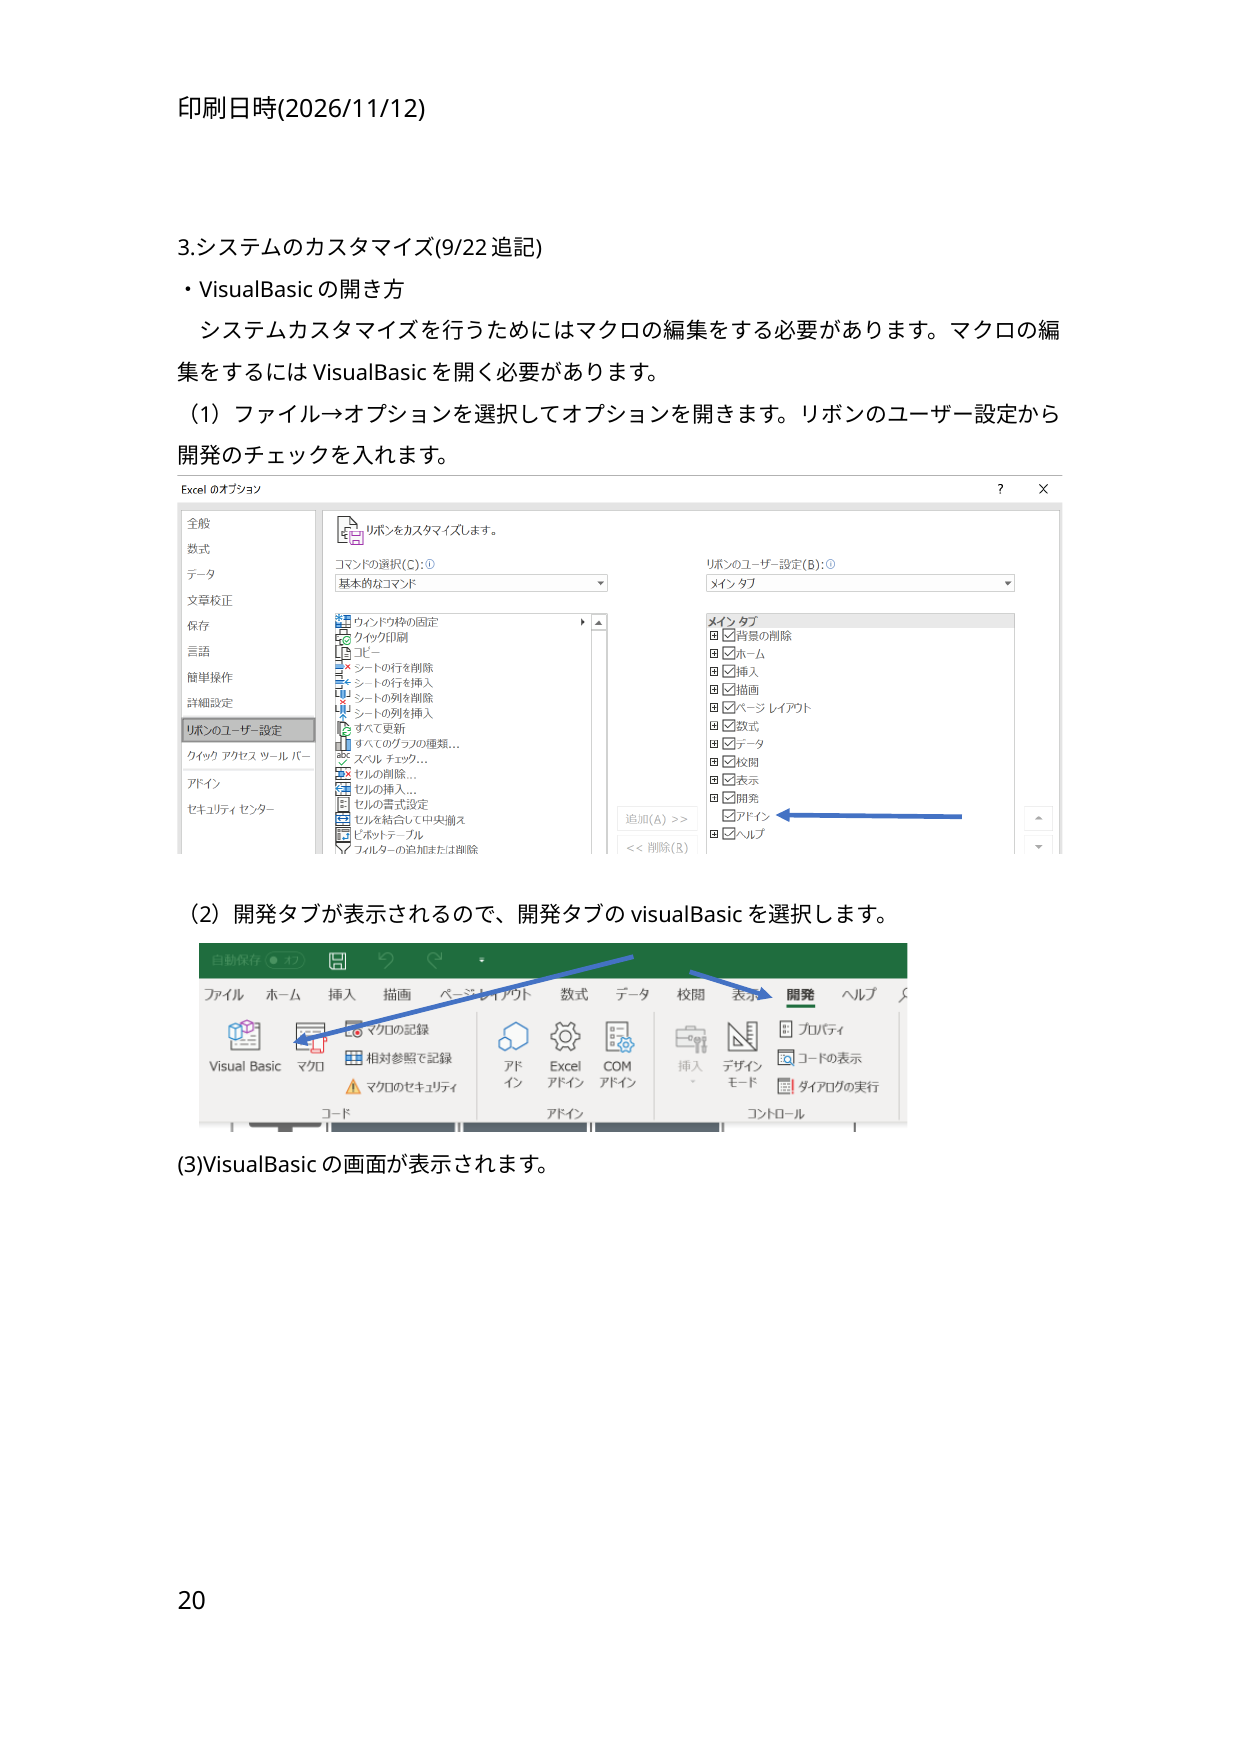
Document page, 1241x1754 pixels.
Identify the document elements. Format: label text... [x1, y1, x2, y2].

picture [177, 475, 1063, 854]
text （1）ファイル→オプションを選択してオプションを開きます。リボンのユーザー設定から開発のチェックを入れます。 [177, 392, 1063, 475]
text （2）開発タブが表示されるので、開発タブのvisualBasicを選択します。 [177, 892, 1063, 933]
text (3)VisualBasicの画面が表示されます。 [177, 1142, 1063, 1183]
text 3.システムのカスタマイズ(9/22追記) [177, 225, 1063, 267]
text システムカスタマイズを行うためにはマクロの編集をする必要があります。マクロの編集をするにはVisualBasicを開く必要があります。 [177, 308, 1063, 392]
text ・VisualBasicの開き方 [177, 267, 1063, 308]
picture [199, 943, 908, 1132]
